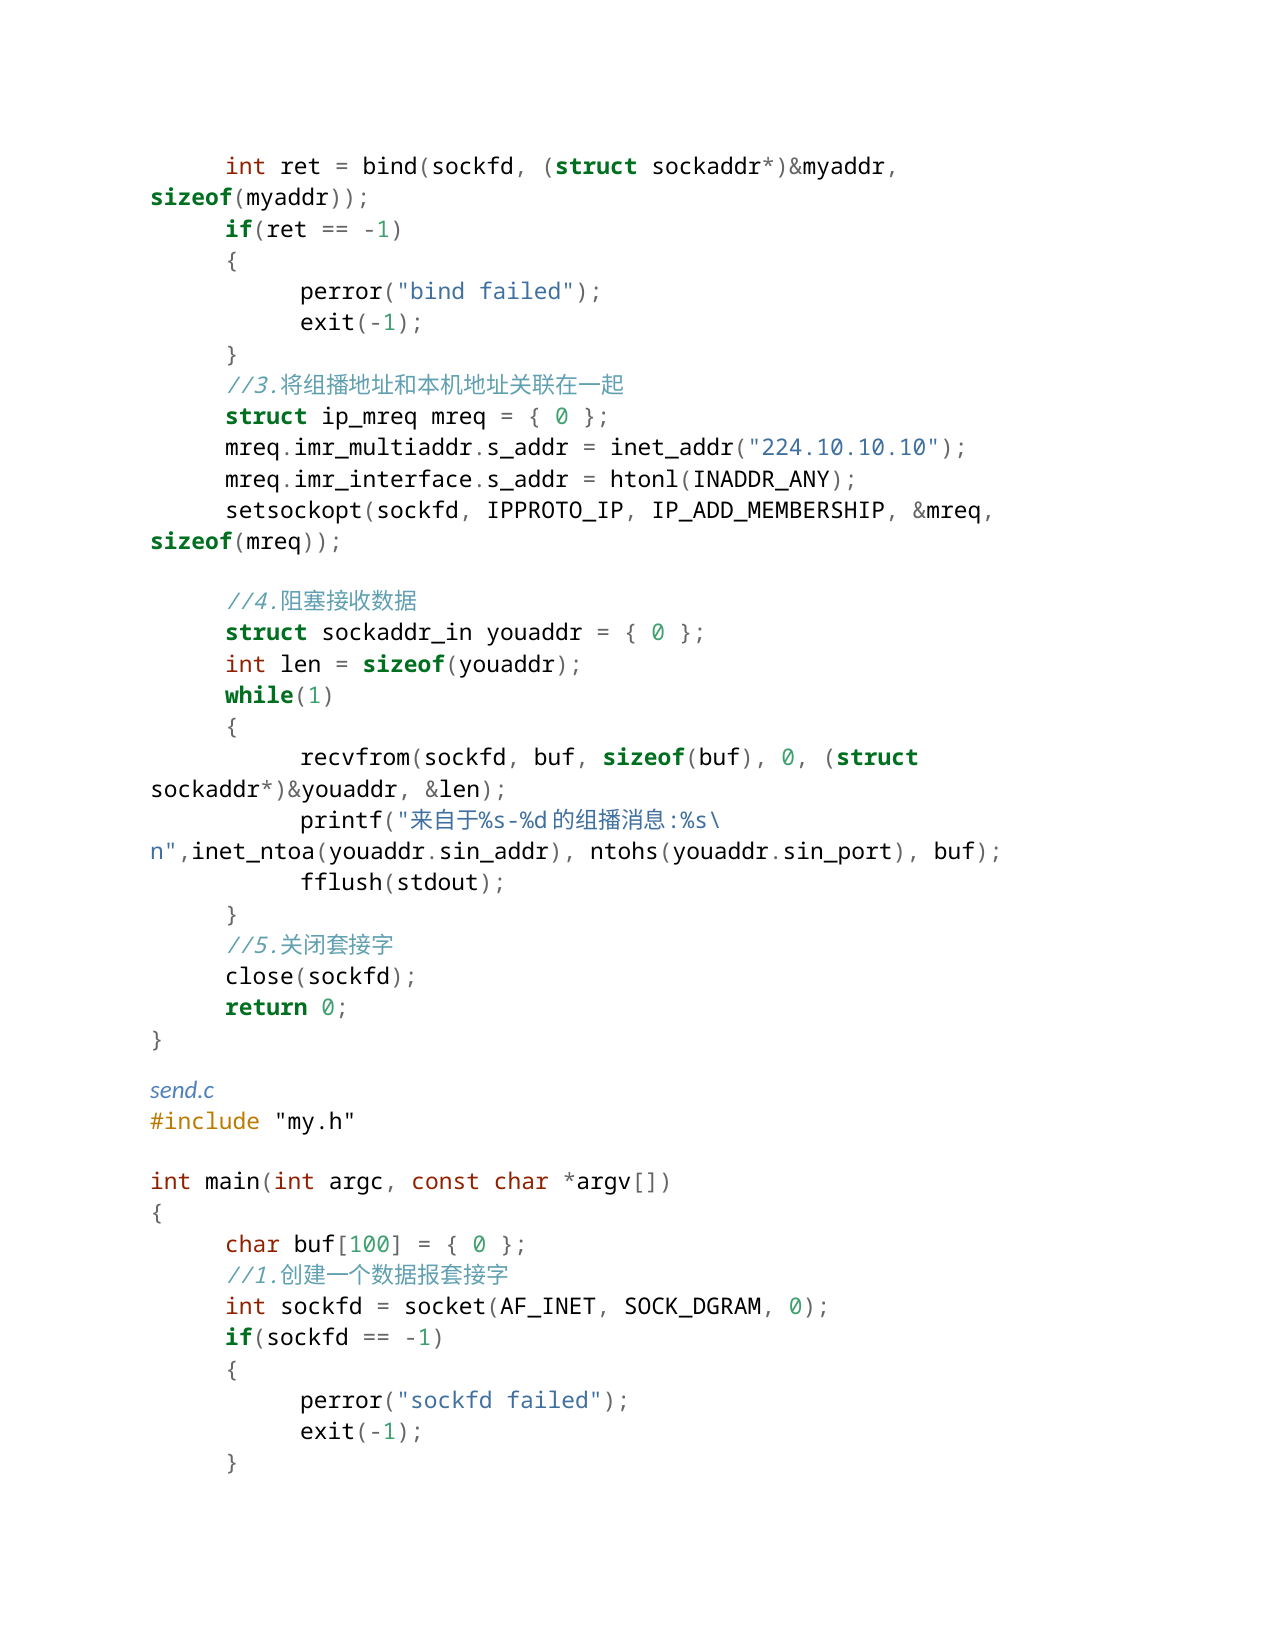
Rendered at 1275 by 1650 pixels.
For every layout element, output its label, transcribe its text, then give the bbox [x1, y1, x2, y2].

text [150, 150, 1125, 1054]
subtitle send.c [150, 1074, 1125, 1105]
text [150, 1105, 1125, 1478]
